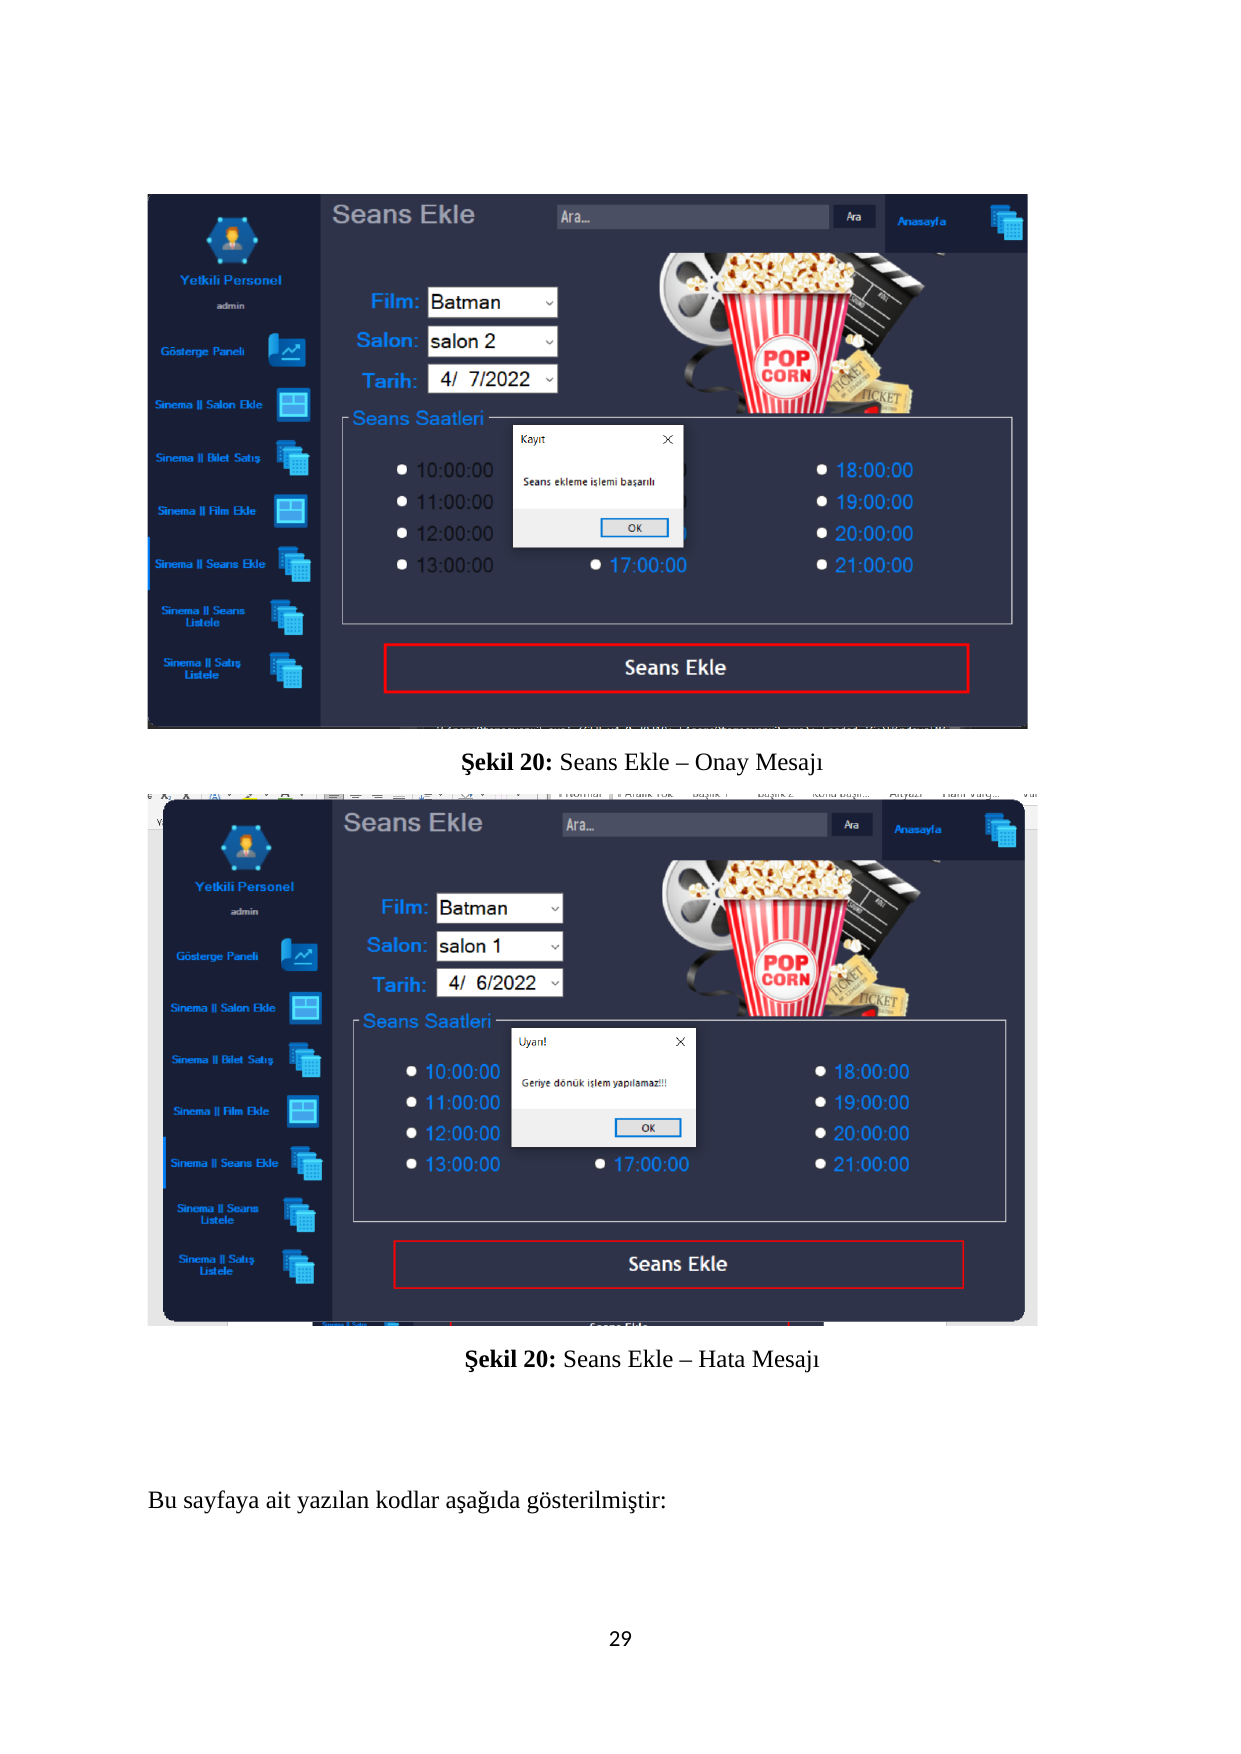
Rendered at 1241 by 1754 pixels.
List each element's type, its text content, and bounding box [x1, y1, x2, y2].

picture [147, 794, 1038, 1326]
list Şekil 20: Seans Ekle – Hata Mesajı [191, 1344, 1093, 1372]
text Bu sayfaya ait yazılan kodlar aşağıda gösterilmiştir: [148, 1485, 1093, 1514]
list Şekil 20: Seans Ekle – Onay Mesajı [191, 747, 1093, 776]
picture [147, 194, 1028, 729]
